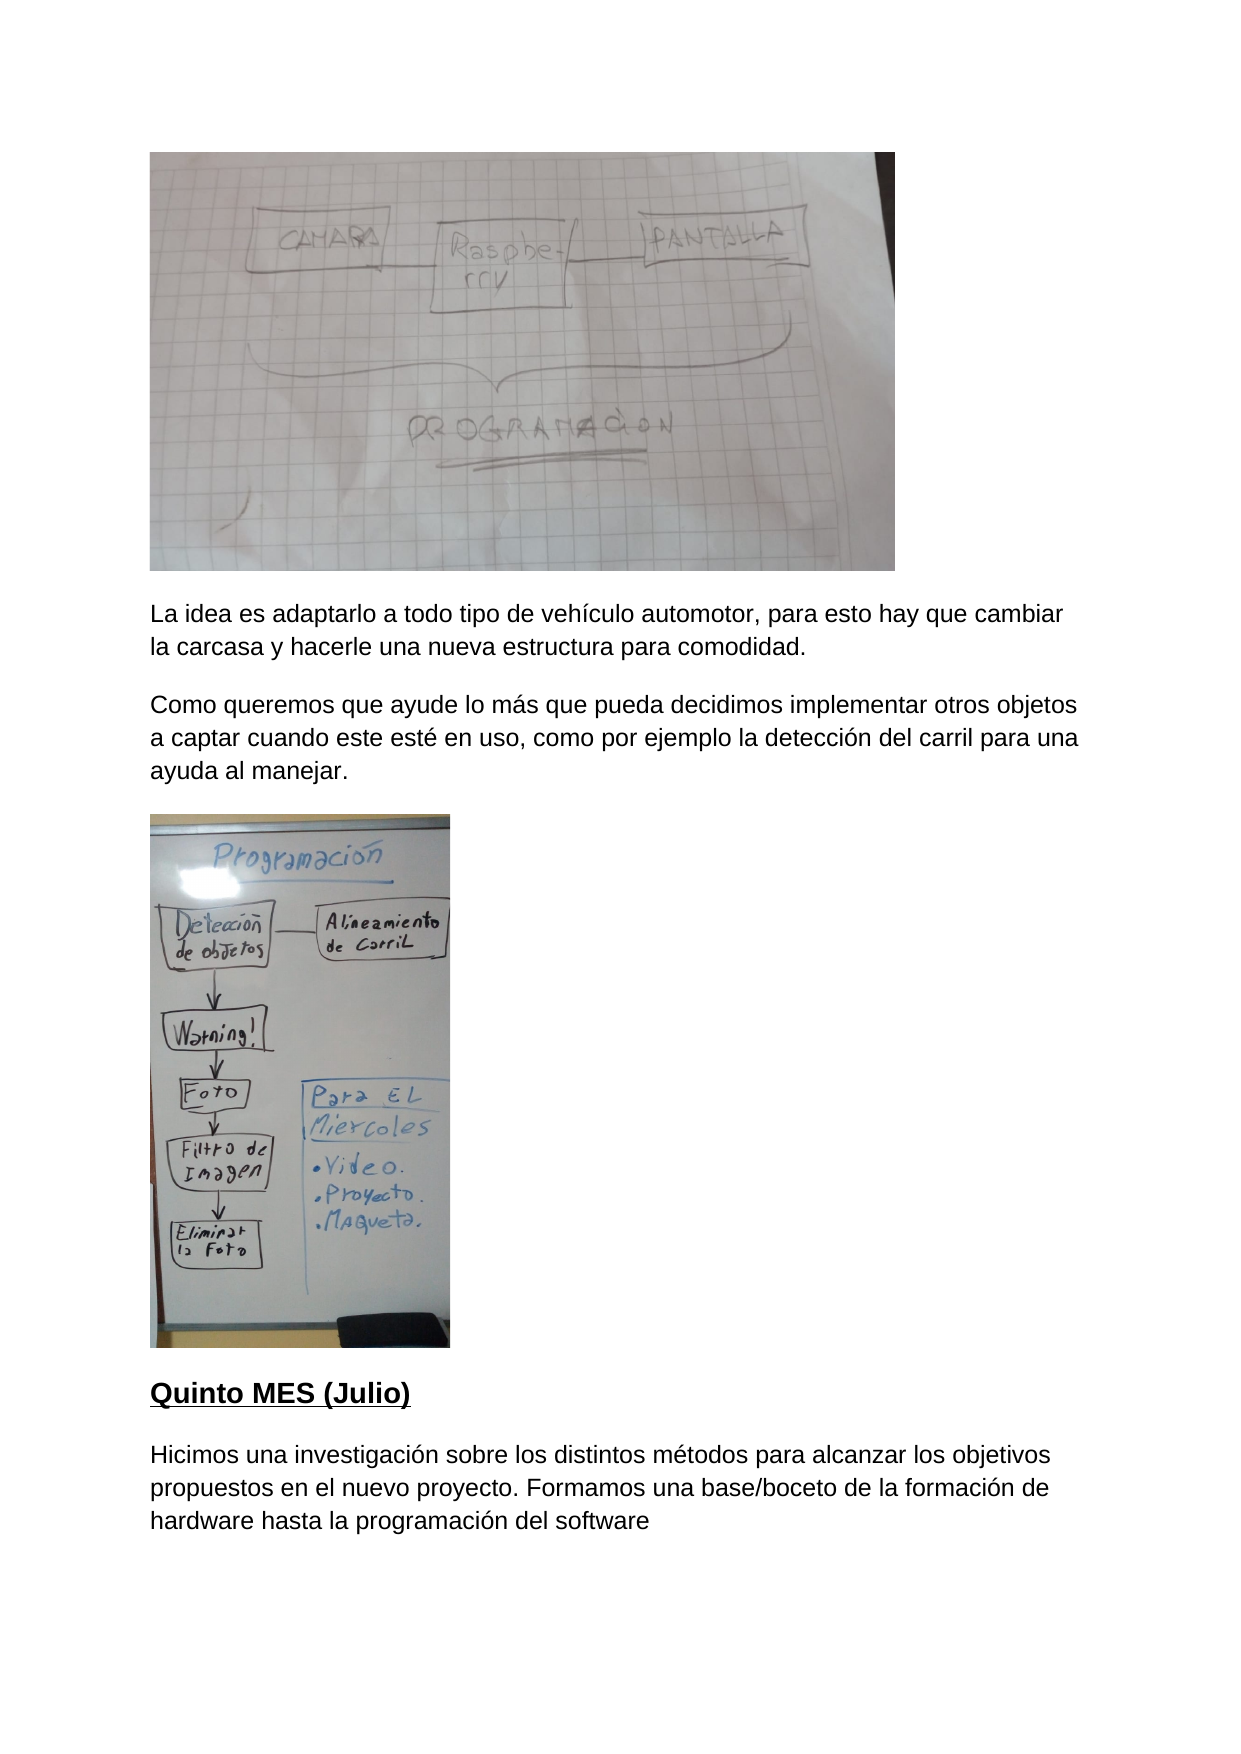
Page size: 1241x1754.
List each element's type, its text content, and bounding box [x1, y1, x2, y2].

text La idea es adaptarlo a todo tipo de vehículo automotor, para esto hay que cambiar la carcasa y hacerle una nueva estructura para comodidad. [150, 599, 1090, 661]
text Como queremos que ayude lo más que pueda decidimos implementar otros objetos a captar cuando este esté en uso, como por ejemplo la detección del carril para una ayuda al manejar. [150, 690, 1090, 785]
picture [151, 152, 895, 571]
text Quinto MES (Julio) [150, 1376, 1090, 1410]
picture [150, 814, 451, 1348]
text Hicimos una investigación sobre los distintos métodos para alcanzar los objetivos propuestos en el nuevo proyecto. Formamos una base/boceto de la formación de hardware hasta la programación del software [150, 1440, 1090, 1535]
